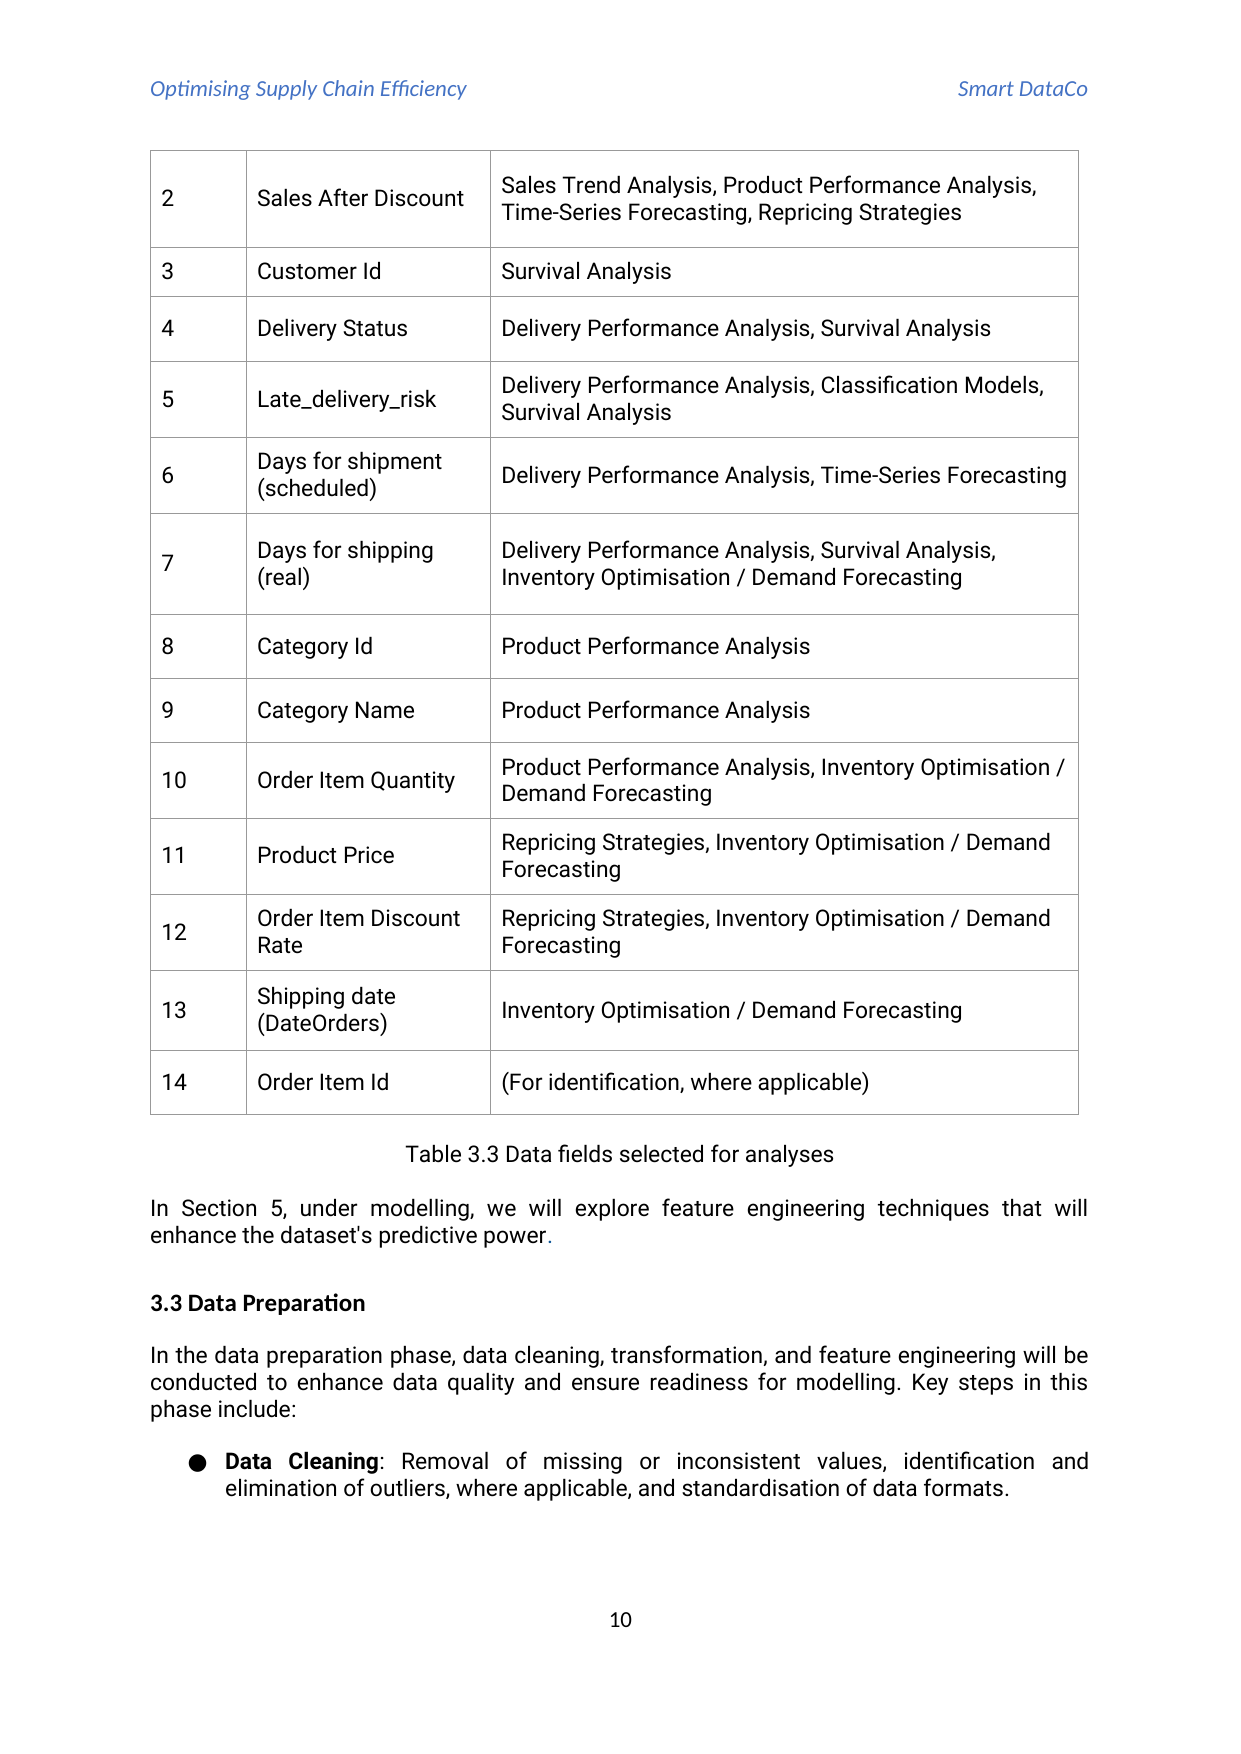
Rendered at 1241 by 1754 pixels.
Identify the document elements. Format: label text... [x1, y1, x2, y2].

table_cell Shipping date (DateOrders) [247, 971, 490, 1050]
table_cell Days for shipment (scheduled) [247, 438, 490, 512]
table_cell Order Item Id [247, 1051, 490, 1114]
table_cell Sales Trend Analysis, Product Performance Analysis, Time-Series Forecasting, Repricing Strategies [491, 151, 1078, 247]
text Table 3.3 Data fields selected for analyses [150, 1142, 1090, 1168]
table_cell Days for shipping (real) [247, 514, 490, 614]
table_cell 2 [151, 151, 246, 247]
table_cell 6 [151, 438, 246, 512]
table_cell Order Item Discount Rate [247, 895, 490, 970]
table_cell 12 [151, 895, 246, 970]
table_cell 4 [151, 297, 246, 361]
table_cell Sales After Discount [247, 151, 490, 247]
table_cell Delivery Performance Analysis, Survival Analysis, Inventory Optimisation / Demand Forecasting [491, 514, 1078, 614]
table_cell 8 [151, 615, 246, 678]
subtitle 3.3 Data Preparation [150, 1287, 1090, 1317]
list Data Cleaning: Removal of missing or inconsistent values, identification and elimination of outliers, where applicable, and standardisation of data formats. [187, 1448, 1090, 1502]
table_cell Repricing Strategies, Inventory Optimisation / Demand Forecasting [491, 819, 1078, 893]
table_cell Order Item Quantity [247, 743, 490, 818]
table_cell Product Performance Analysis [491, 679, 1078, 742]
table_cell 7 [151, 514, 246, 614]
text In Section 5, under modelling, we will explore feature engineering techniques that will enhance the dataset's predictive power. [150, 1195, 1090, 1249]
table_cell Delivery Performance Analysis, Survival Analysis [491, 297, 1078, 361]
table_cell Repricing Strategies, Inventory Optimisation / Demand Forecasting [491, 895, 1078, 970]
table_cell Inventory Optimisation / Demand Forecasting [491, 971, 1078, 1050]
table_cell Product Performance Analysis [491, 615, 1078, 678]
table_cell Customer Id [247, 248, 490, 296]
table_cell 14 [151, 1051, 246, 1114]
table_cell 10 [151, 743, 246, 818]
table_cell Delivery Performance Analysis, Time-Series Forecasting [491, 438, 1078, 512]
table_cell 11 [151, 819, 246, 893]
table_cell 5 [151, 362, 246, 437]
table_cell Category Id [247, 615, 490, 678]
table_cell Delivery Status [247, 297, 490, 361]
table_cell Delivery Performance Analysis, Classification Models, Survival Analysis [491, 362, 1078, 437]
table_cell Category Name [247, 679, 490, 742]
table_cell (For identification, where applicable) [491, 1051, 1078, 1114]
table_cell 9 [151, 679, 246, 742]
table_cell Product Price [247, 819, 490, 893]
table_cell 3 [151, 248, 246, 296]
table_cell Late_delivery_risk [247, 362, 490, 437]
text In the data preparation phase, data cleaning, transformation, and feature engineering will be conducted to enhance data quality and ensure readiness for modelling. Key steps in this phase include: [150, 1342, 1090, 1423]
table_cell Product Performance Analysis, Inventory Optimisation / Demand Forecasting [491, 743, 1078, 818]
table_cell 13 [151, 971, 246, 1050]
table_cell Survival Analysis [491, 248, 1078, 296]
